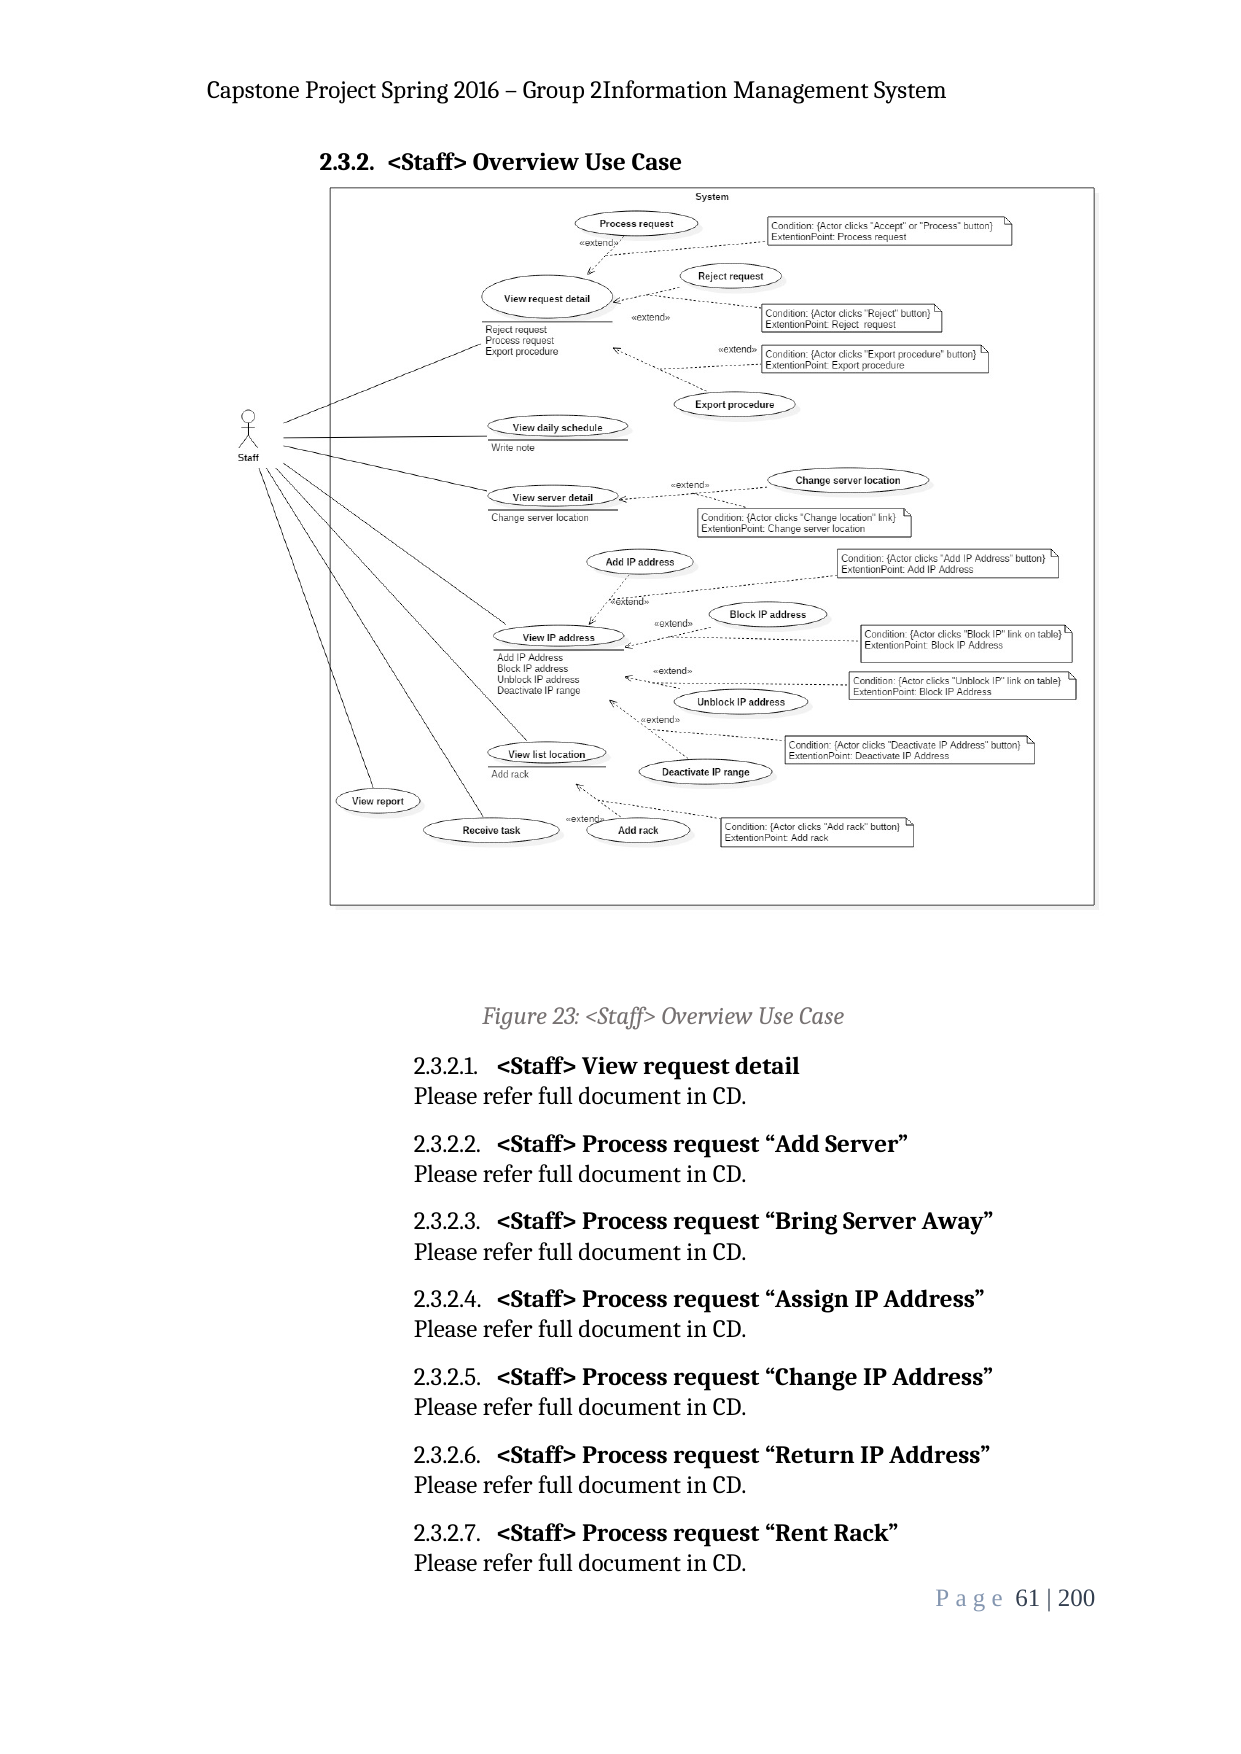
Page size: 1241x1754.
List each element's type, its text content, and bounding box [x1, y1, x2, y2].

subtitle <Staff> Process request “Rent Rack” [413, 1518, 1122, 1547]
text Please refer full document in CD. [413, 1159, 1122, 1188]
text Please refer full document in CD. [413, 1082, 1122, 1111]
subtitle <Staff> View request detail [413, 1052, 1122, 1080]
text Please refer full document in CD. [413, 1471, 1122, 1499]
text Please refer full document in CD. [413, 1549, 1122, 1577]
subtitle <Staff> Process request “Bring Server Away” [413, 1207, 1122, 1236]
text Figure 23: <Staff> Overview Use Case [207, 1002, 1122, 1031]
subtitle <Staff> Process request “Add Server” [413, 1129, 1122, 1158]
subtitle <Staff> Overview Use Case [319, 148, 1122, 176]
subtitle <Staff> Process request “Return IP Address” [413, 1441, 1122, 1469]
text Please refer full document in CD. [413, 1393, 1122, 1422]
subtitle <Staff> Process request “Assign IP Address” [413, 1285, 1122, 1314]
picture [206, 180, 1123, 934]
subtitle <Staff> Process request “Change IP Address” [413, 1363, 1122, 1392]
text Please refer full document in CD. [413, 1315, 1122, 1344]
text Please refer full document in CD. [413, 1237, 1122, 1266]
